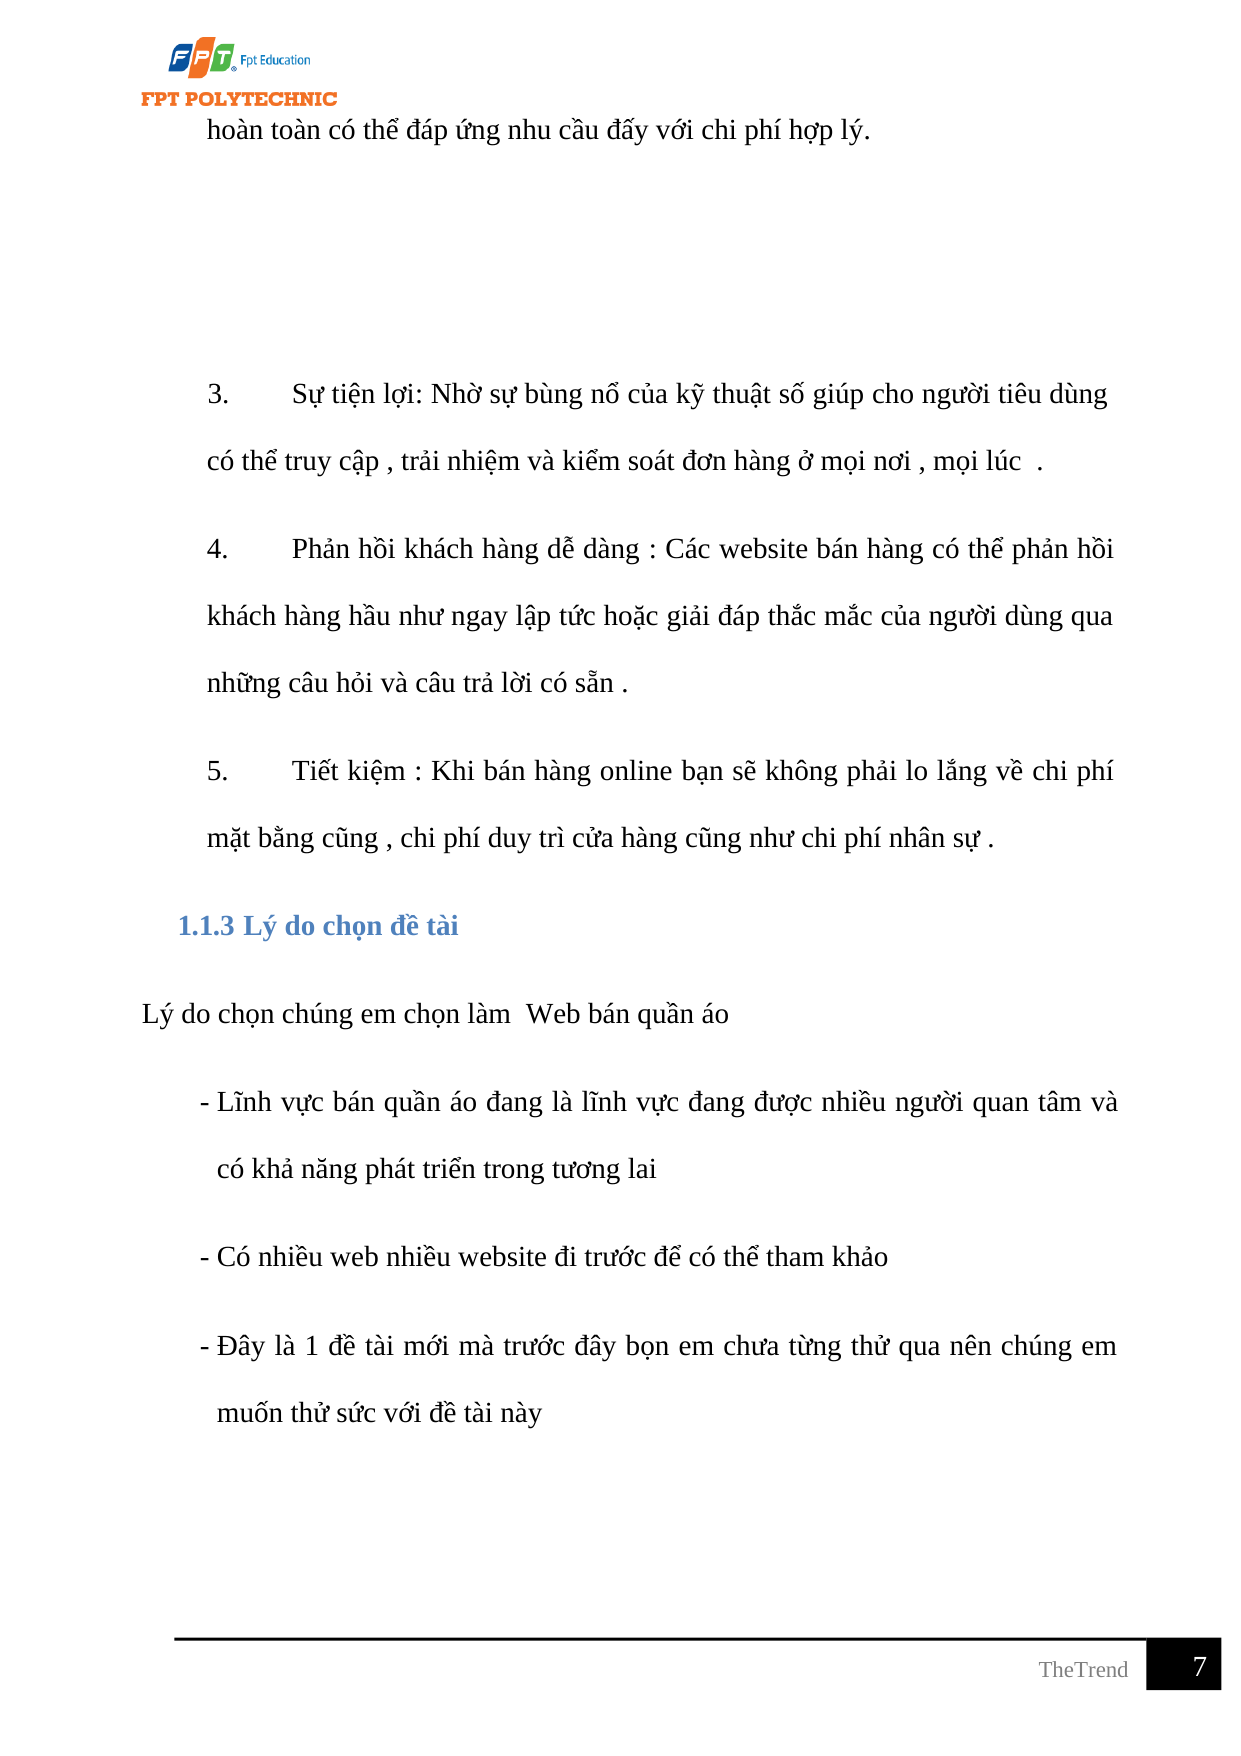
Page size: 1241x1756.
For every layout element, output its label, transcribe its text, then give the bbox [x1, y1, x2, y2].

list Có nhiều web nhiều website đi trước để có thể tham khảo [199, 1239, 1119, 1273]
list Sự tiện lợi: Nhờ sự bùng nổ của kỹ thuật số giúp cho người tiêu dùng có thể truy cập , trải nhiệm và kiểm soát đơn hàng ở mọi nơi , mọi lúc . [207, 376, 1109, 477]
list Tiết kiệm : Khi bán hàng online bạn sẽ không phải lo lắng về chi phí mặt bằng cũng , chi phí duy trì cửa hàng cũng như chi phí nhân sự . [207, 753, 1115, 854]
picture [141, 37, 337, 106]
list Phản hồi khách hàng dễ dàng : Các website bán hàng có thể phản hồi khách hàng hầu như ngay lập tức hoặc giải đáp thắc mắc của người dùng qua những câu hỏi và câu trả lời có sẵn . [207, 531, 1115, 699]
list Đây là 1 đề tài mới mà trước đây bọn em chưa từng thử qua nên chúng em muốn thử sức với đề tài này [199, 1328, 1119, 1428]
text Lý do chọn chúng em chọn làm Web bán quần áo [142, 996, 1119, 1030]
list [207, 112, 1095, 146]
subtitle Lý do chọn đề tài [177, 908, 1146, 942]
list Lĩnh vực bán quần áo đang là lĩnh vực đang được nhiều người quan tâm và có khả năng phát triển trong tương lai [199, 1084, 1119, 1185]
